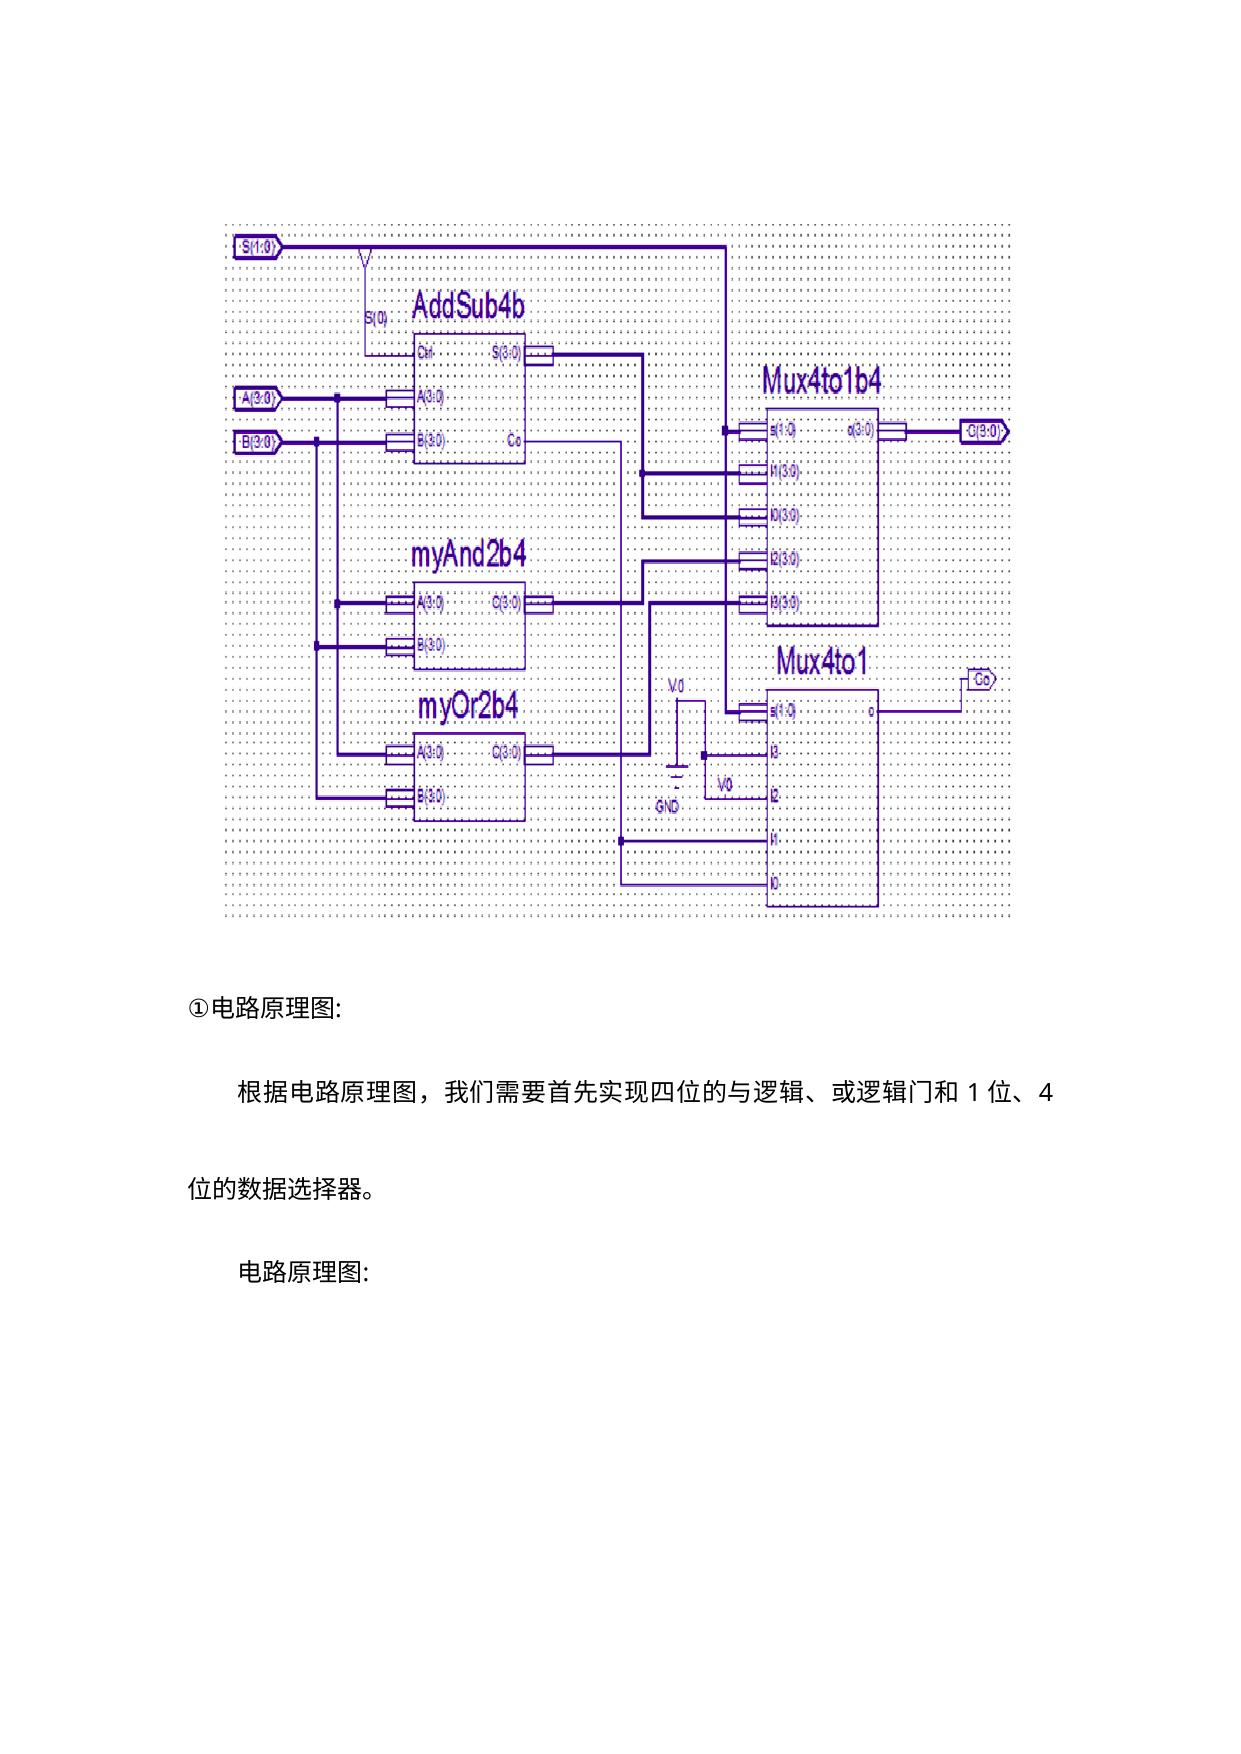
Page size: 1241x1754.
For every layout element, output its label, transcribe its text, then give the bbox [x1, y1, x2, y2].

text 根据电路原理图，我们需要首先实现四位的与逻辑、或逻辑门和1位、4位的数据选择器。 [187, 1058, 1053, 1220]
picture [225, 224, 1014, 921]
text 电路原理图: [187, 1238, 1053, 1303]
